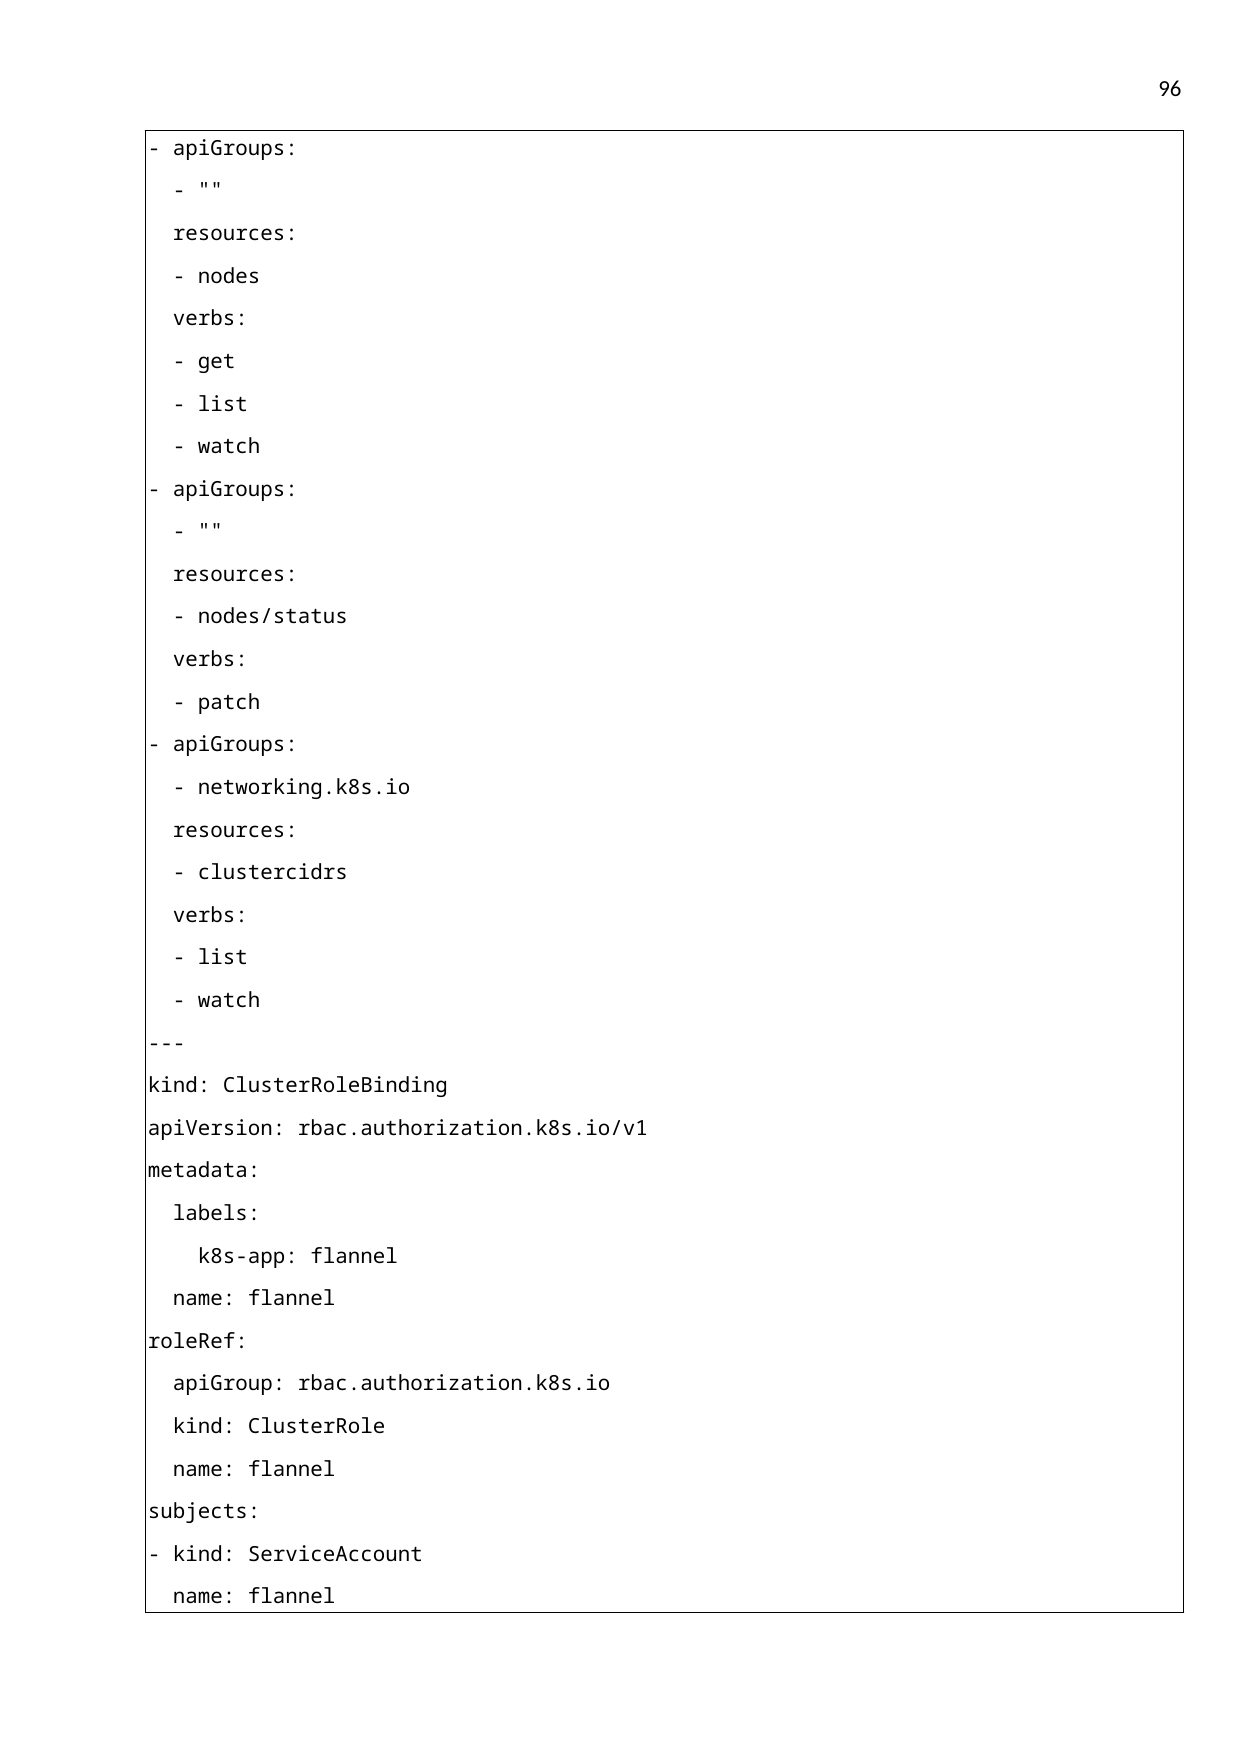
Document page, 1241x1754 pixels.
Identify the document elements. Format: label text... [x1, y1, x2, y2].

text - list [146, 939, 1183, 971]
text - patch [146, 684, 1183, 715]
text verbs: [146, 641, 1183, 673]
text - clustercidrs [146, 854, 1183, 886]
text - apiGroups: [146, 131, 1183, 161]
text - "" [146, 172, 1183, 204]
text --- [146, 1024, 1183, 1056]
text - watch [146, 428, 1183, 460]
text - "" [146, 513, 1183, 545]
text - apiGroups: [146, 471, 1183, 502]
text resources: [146, 556, 1183, 587]
text kind: ClusterRole [146, 1408, 1183, 1439]
text - networking.k8s.io [146, 769, 1183, 801]
text kind: ClusterRoleBinding [146, 1067, 1183, 1099]
text verbs: [146, 300, 1183, 332]
text resources: [146, 215, 1183, 247]
text roleRef: [146, 1323, 1183, 1354]
text - nodes [146, 258, 1183, 289]
text name: flannel [146, 1280, 1183, 1312]
text resources: [146, 812, 1183, 843]
text labels: [146, 1195, 1183, 1227]
text verbs: [146, 897, 1183, 928]
text name: flannel [146, 1578, 1183, 1612]
text - kind: ServiceAccount [146, 1536, 1183, 1567]
text - nodes/status [146, 598, 1183, 630]
text - get [146, 343, 1183, 374]
text name: flannel [146, 1451, 1183, 1482]
text k8s-app: flannel [146, 1238, 1183, 1269]
text - apiGroups: [146, 726, 1183, 758]
text apiVersion: rbac.authorization.k8s.io/v1 [146, 1110, 1183, 1141]
text - watch [146, 982, 1183, 1013]
text subjects: [146, 1493, 1183, 1525]
text metadata: [146, 1152, 1183, 1184]
text - list [146, 386, 1183, 417]
text apiGroup: rbac.authorization.k8s.io [146, 1365, 1183, 1397]
